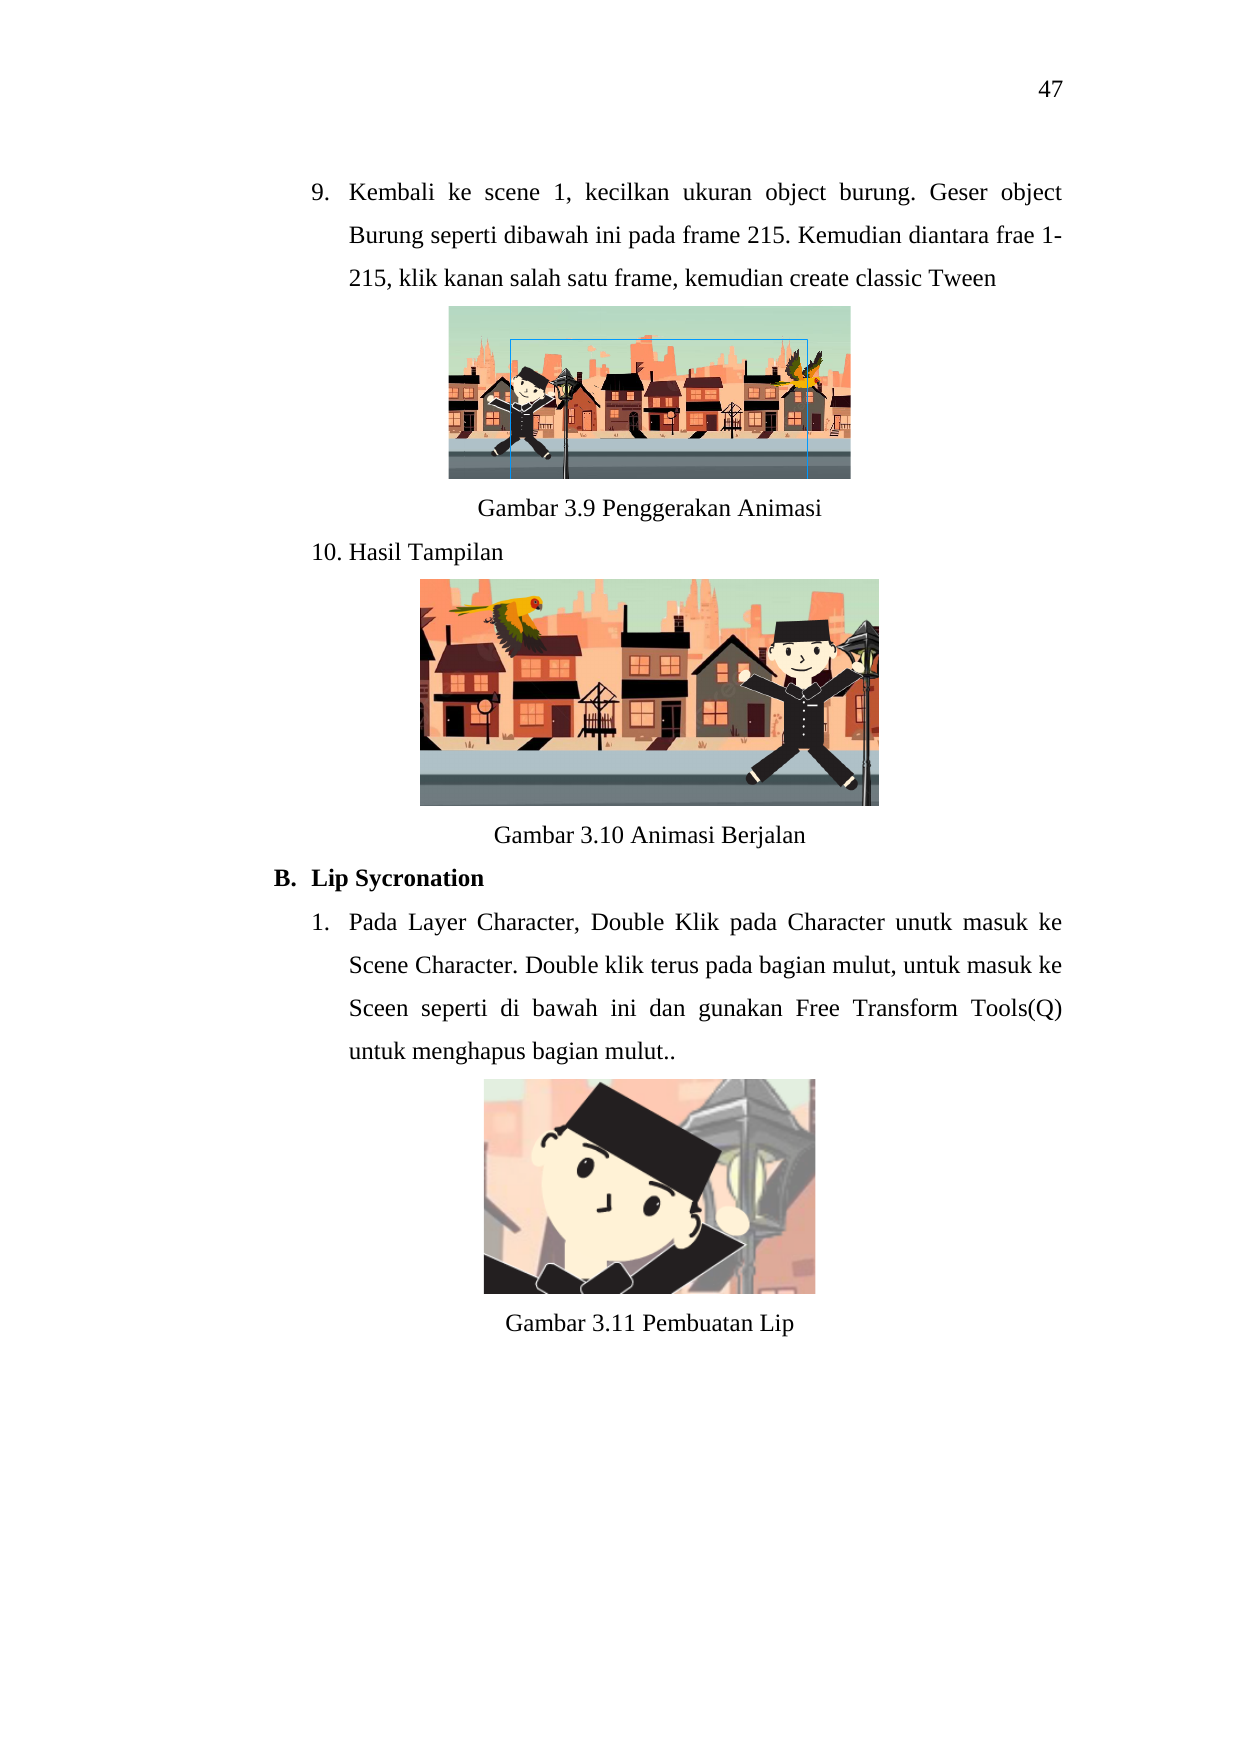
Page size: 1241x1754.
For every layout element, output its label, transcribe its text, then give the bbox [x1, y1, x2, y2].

list Hasil Tampilan [311, 537, 1063, 565]
picture [420, 579, 879, 806]
picture [448, 306, 851, 479]
subtitle Pembuatan Lip [236, 1308, 1063, 1337]
list Lip Sycronation [274, 863, 1063, 892]
subtitle Animasi Berjalan [236, 820, 1063, 849]
picture [483, 1079, 816, 1294]
subtitle Penggerakan Animasi [236, 493, 1063, 522]
list Pada Layer Character, Double Klik pada Character unutk masuk ke Scene Character. Double klik terus pada bagian mulut, untuk masuk ke Sceen seperti di bawah ini dan gunakan Free Transform Tools(Q) untuk menghapus bagian mulut.. [311, 907, 1063, 1065]
list Kembali ke scene 1, kecilkan ukuran object burung. Geser object Burung seperti dibawah ini pada frame 215. Kemudian diantara frae 1-215, klik kanan salah satu frame, kemudian create classic Tween [311, 177, 1063, 292]
